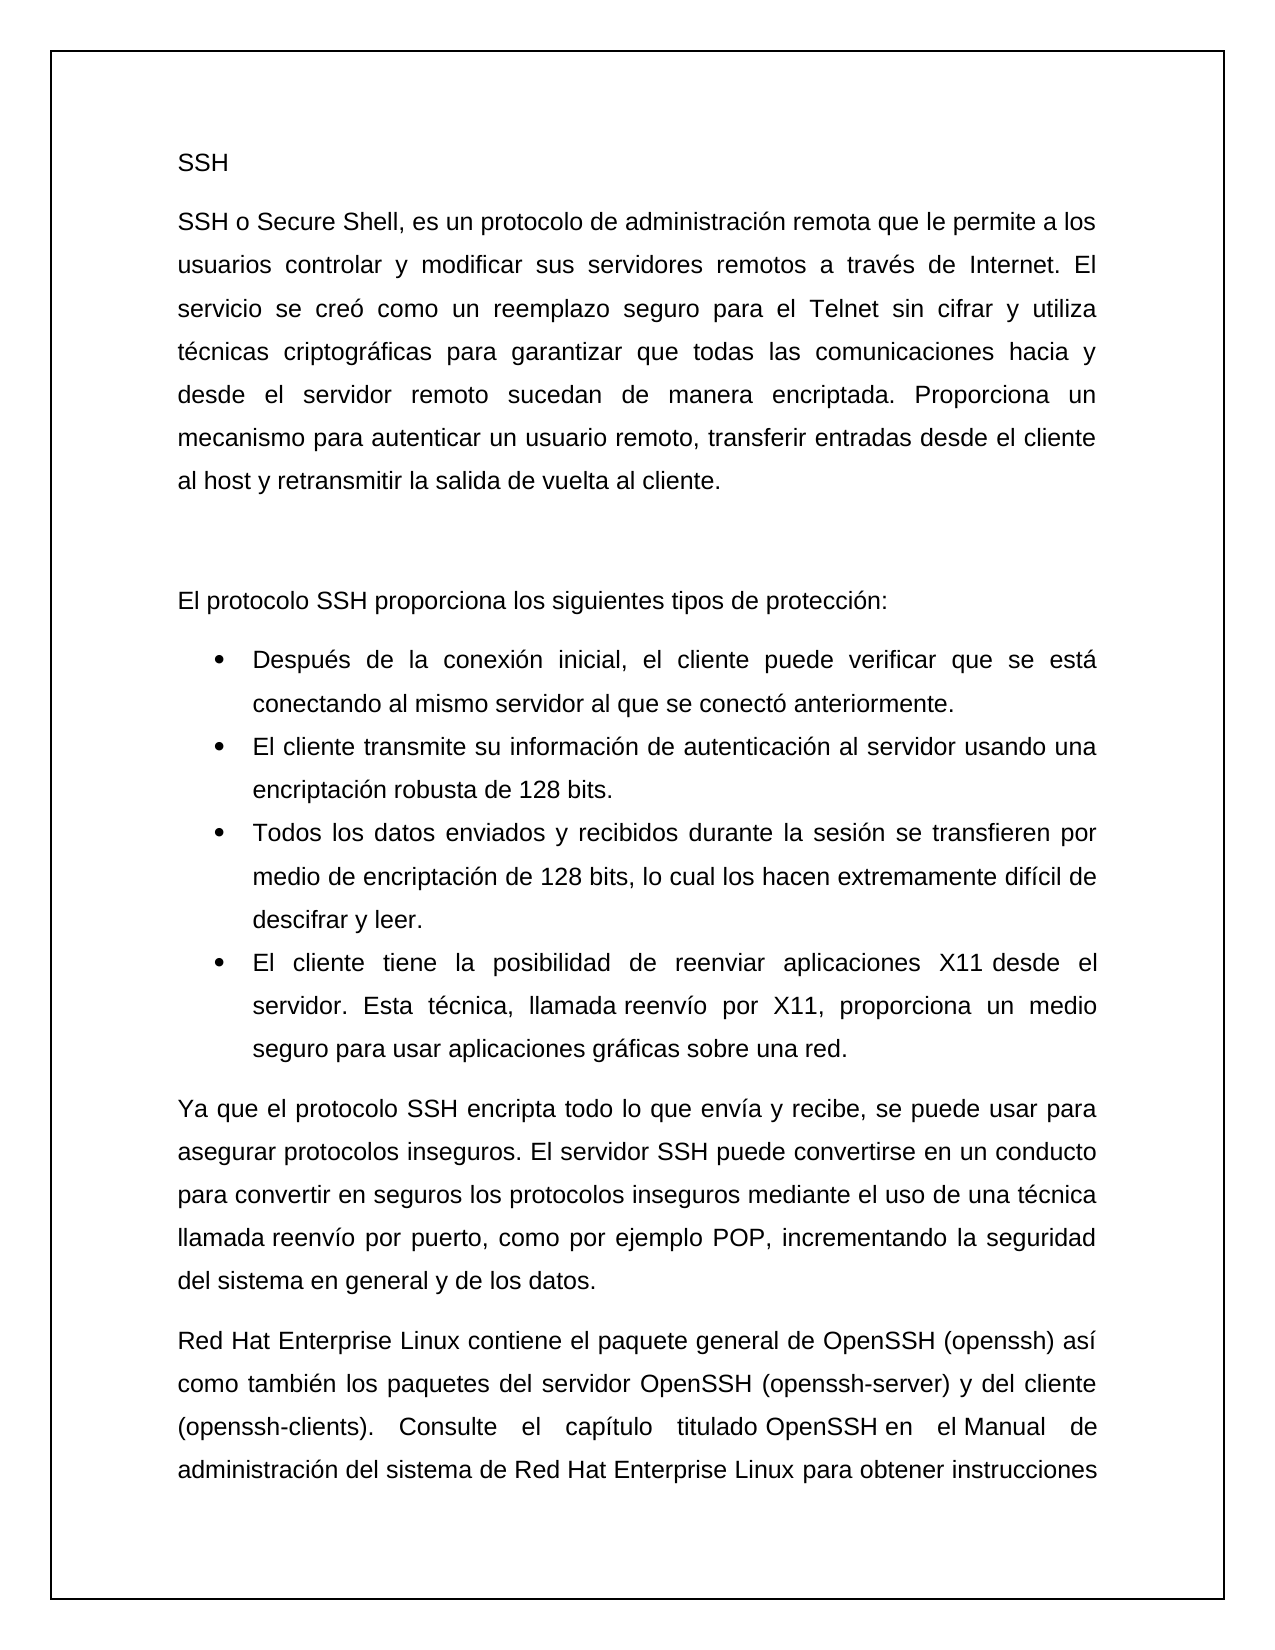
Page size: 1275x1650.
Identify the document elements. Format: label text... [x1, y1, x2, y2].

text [177, 1326, 1098, 1484]
text Ya que el protocolo SSH encripta todo lo que envía y recibe, se puede usar para asegurar protocolos inseguros. El servidor SSH puede convertirse en un conducto para convertir en seguros los protocolos inseguros mediante el uso de una técnica llamada reenvío por puerto, como por ejemplo POP, incrementando la seguridad del sistema en general y de los datos. [177, 1094, 1098, 1295]
list Todos los datos enviados y recibidos durante la sesión se transfieren por medio de encriptación de 128 bits, lo cual los hacen extremamente difícil de descifrar y leer. [215, 818, 1098, 933]
list El cliente transmite su información de autenticación al servidor usando una encriptación robusta de 128 bits. [215, 732, 1098, 804]
list Después de la conexión inicial, el cliente puede verificar que se está conectando al mismo servidor al que se conectó anteriormente. [215, 646, 1098, 717]
list El cliente tiene la posibilidad de reenviar aplicaciones X11 desde el servidor. Esta técnica, llamada reenvío por X11, proporciona un medio seguro para usar aplicaciones gráficas sobre una red. [215, 948, 1098, 1063]
text SSH [177, 148, 1098, 176]
text El protocolo SSH proporciona los siguientes tipos de protección: [177, 586, 1098, 614]
text SSH o Secure Shell, es un protocolo de administración remota que le permite a los usuarios controlar y modificar sus servidores remotos a través de Internet. El servicio se creó como un reemplazo seguro para el Telnet sin cifrar y utiliza técnicas criptográficas para garantizar que todas las comunicaciones hacia y desde el servidor remoto sucedan de manera encriptada. Proporciona un mecanismo para autenticar un usuario remoto, transferir entradas desde el cliente al host y retransmitir la salida de vuelta al cliente. [177, 207, 1098, 495]
